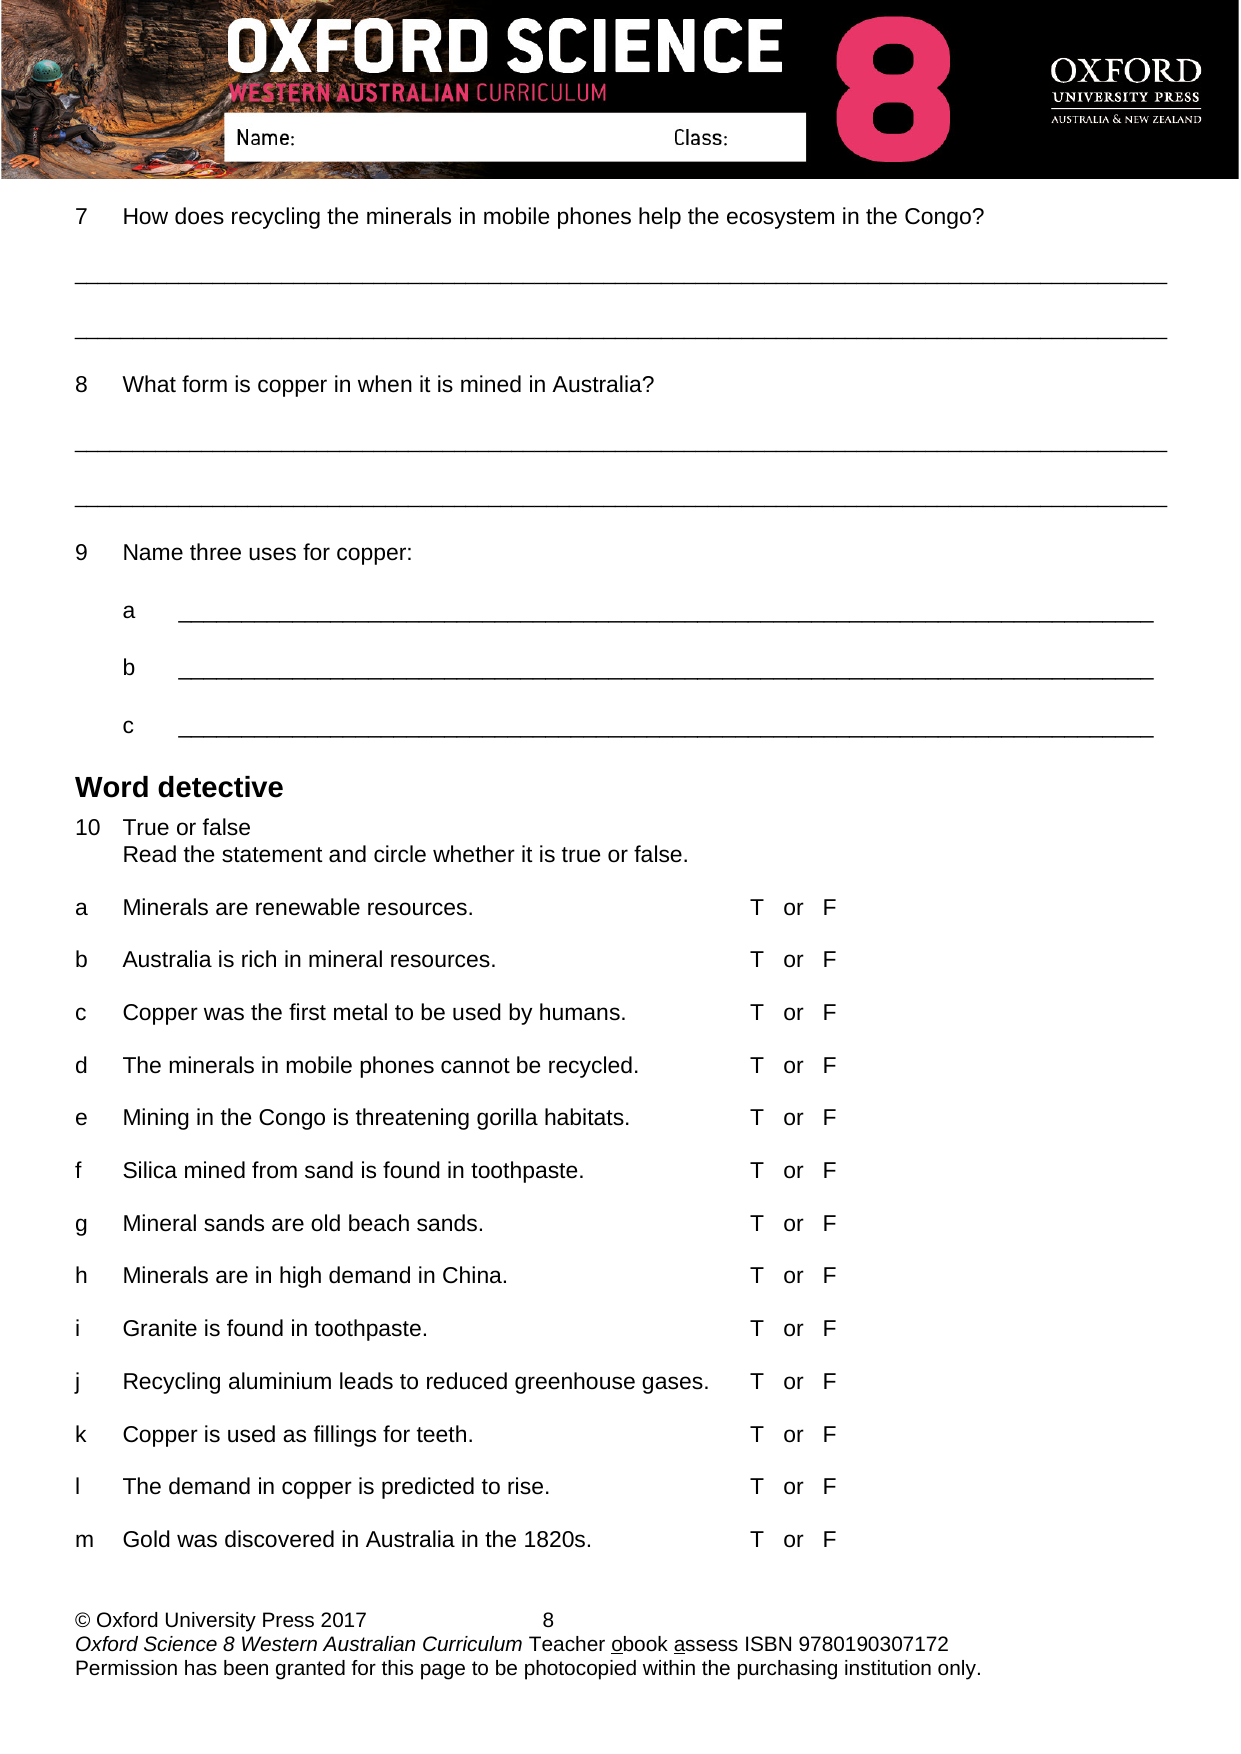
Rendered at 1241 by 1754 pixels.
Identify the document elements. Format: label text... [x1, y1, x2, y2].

list j Recycling aluminium leads to reduced greenhouse gases. T or F [75, 1368, 1165, 1394]
list c [122, 712, 1165, 738]
list e Mining in the Congo is threatening gorilla habitats. T or F [75, 1104, 1165, 1131]
list m Gold was discovered in Australia in the 1820s. T or F [75, 1526, 1165, 1552]
list b [122, 654, 1165, 681]
list 7 How does recycling the minerals in mobile phones help the ecosystem in the Congo? [75, 178, 1165, 229]
list l The demand in copper is predicted to rise. T or F [75, 1473, 1165, 1499]
list c Copper was the first metal to be used by humans. T or F [75, 999, 1165, 1025]
list f Silica mined from sand is found in toothpaste. T or F [75, 1157, 1165, 1183]
text Word detective [75, 769, 1165, 803]
list g Mineral sands are old beach sands. T or F [75, 1210, 1165, 1236]
list k Copper is used as fillings for teeth. T or F [75, 1421, 1165, 1447]
list d The minerals in mobile phones cannot be recycled. T or F [75, 1052, 1165, 1078]
picture [0, 0, 1238, 178]
list Read the statement and circle whether it is true or false. [122, 841, 1165, 867]
list 10 True or false [75, 814, 1165, 841]
list i Granite is found in toothpaste. T or F [75, 1315, 1165, 1341]
list 9 Name three uses for copper: [75, 539, 1165, 566]
list a Minerals are renewable resources. T or F [75, 893, 1165, 920]
list h Minerals are in high demand in China. T or F [75, 1262, 1165, 1289]
list 8 What form is copper in when it is mined in Australia? [75, 371, 1165, 397]
list a [122, 597, 1165, 623]
list b Australia is rich in mineral resources. T or F [75, 946, 1165, 972]
